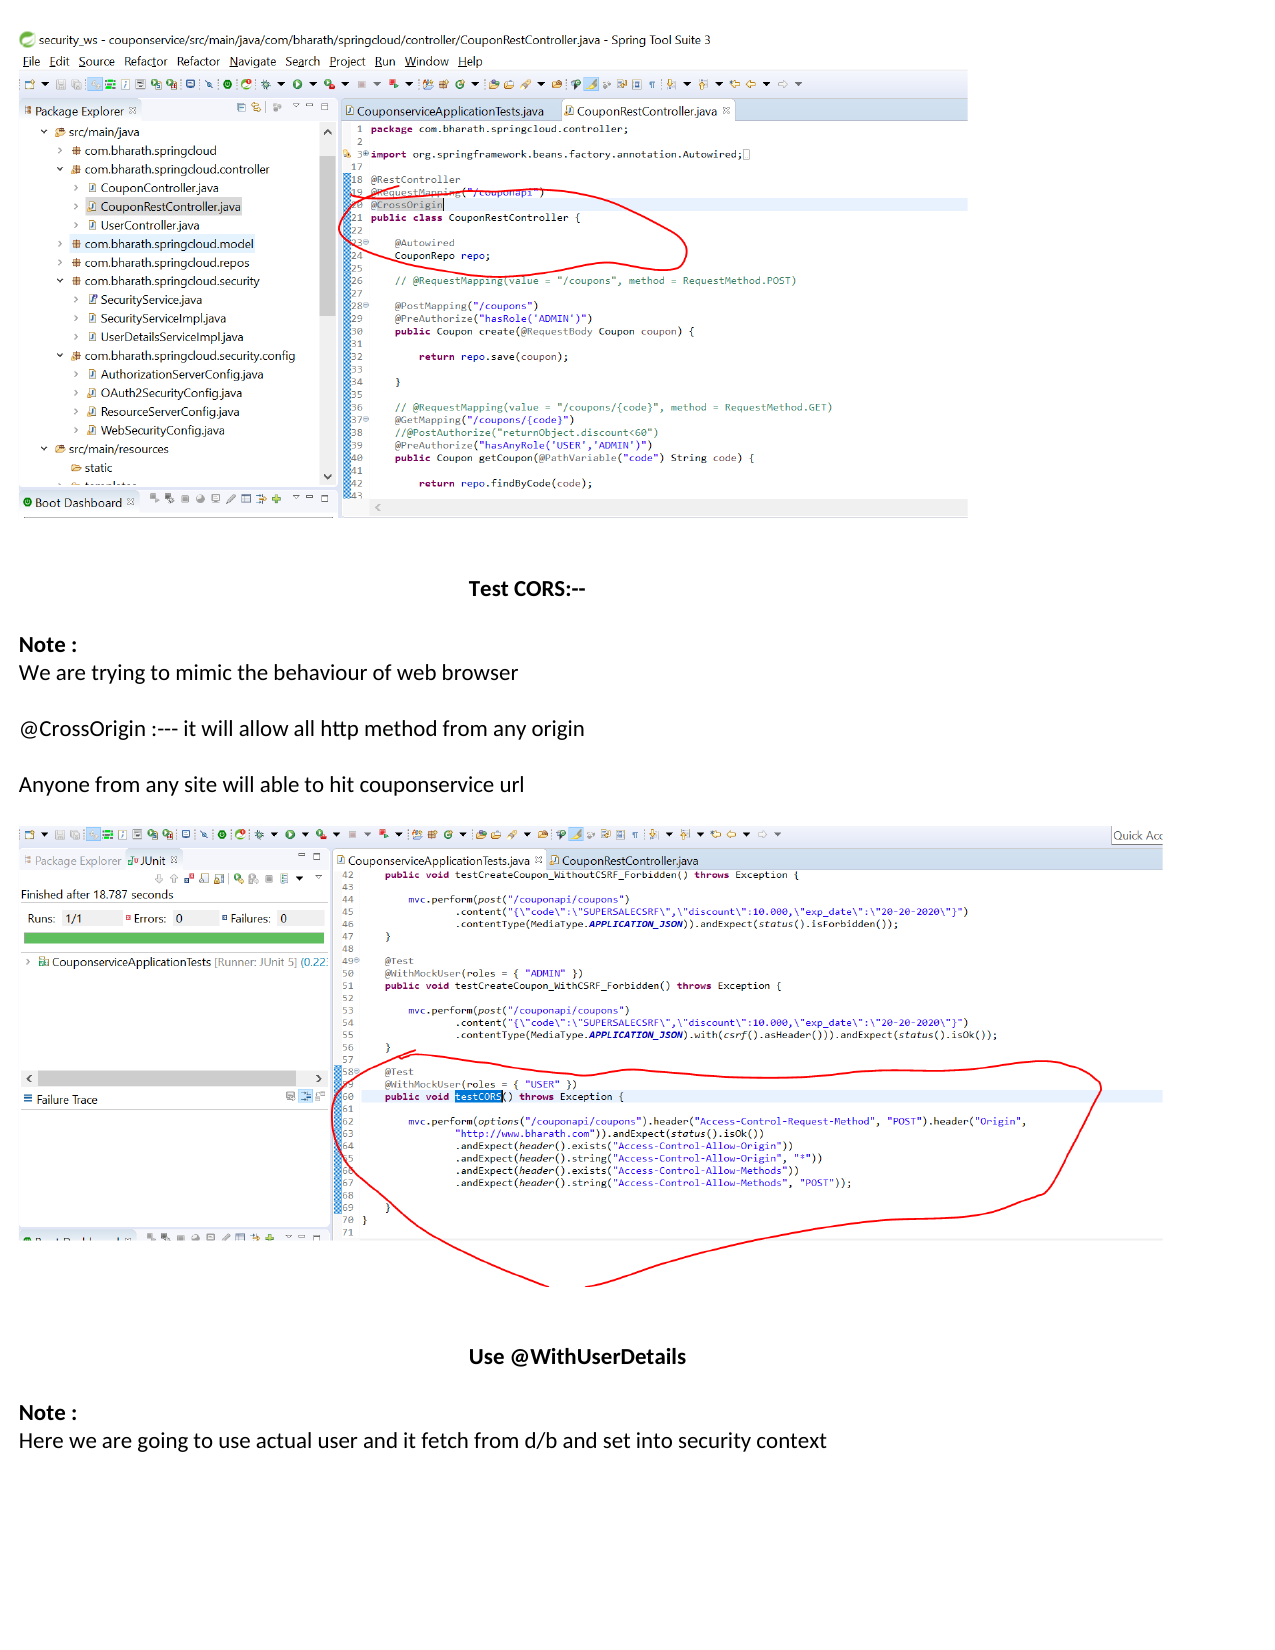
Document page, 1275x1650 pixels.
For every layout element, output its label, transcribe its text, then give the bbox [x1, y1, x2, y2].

text We are trying to mimic the behaviour of web browser [19, 658, 1247, 686]
text Here we are going to use actual user and it fetch from d/b and set into security context [19, 1426, 1247, 1454]
text @CrossOrigin :--- it will allow all http method from any origin [19, 714, 1247, 742]
text Use @WithUserDetails [469, 1342, 1247, 1370]
text Test CORS:-- [469, 574, 1247, 602]
text Anyone from any site will able to hit couponservice url [19, 770, 1247, 798]
picture [18, 826, 1163, 1287]
picture [18, 28, 968, 518]
text Note : [19, 630, 1247, 658]
text Note : [19, 1398, 1247, 1426]
